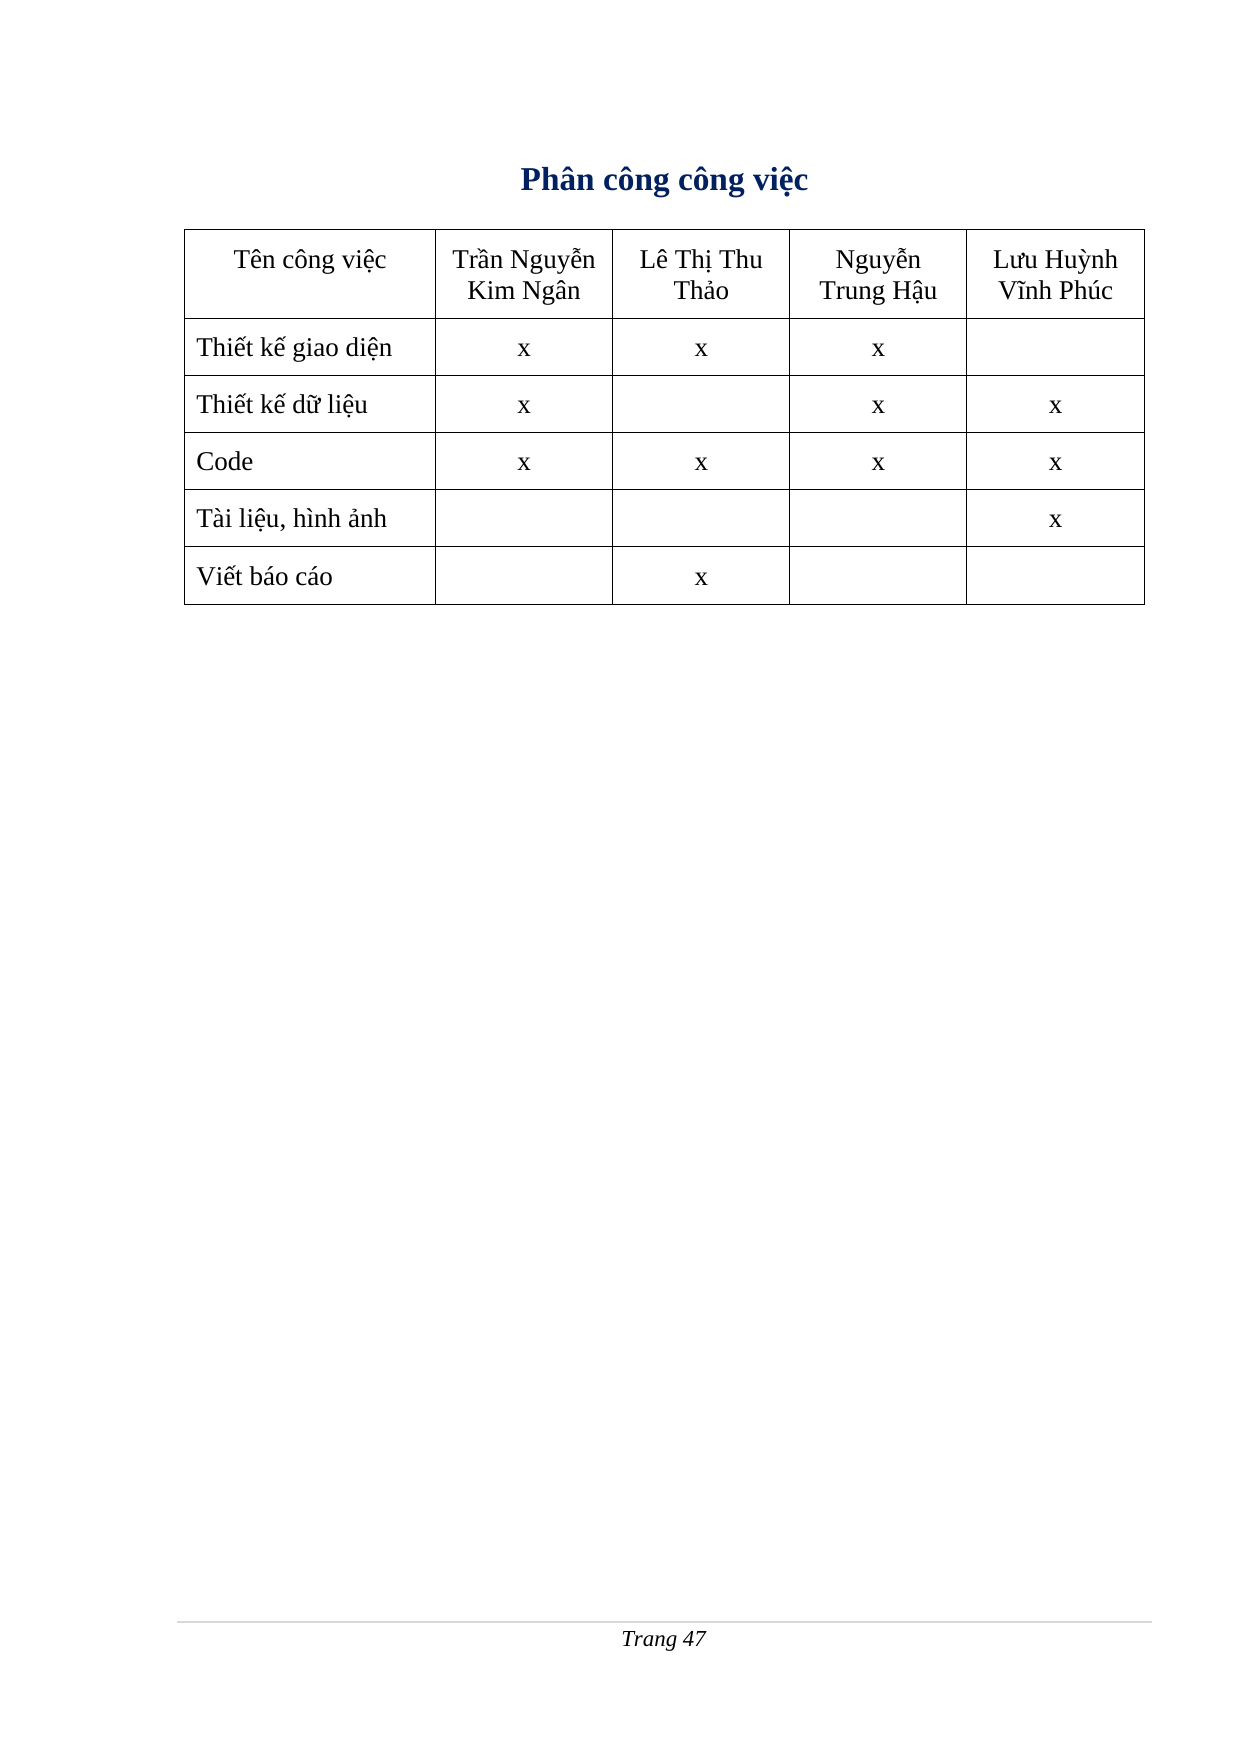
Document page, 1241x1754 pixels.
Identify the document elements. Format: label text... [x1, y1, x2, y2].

table_cell x [613, 433, 789, 489]
list Phân công công việc [177, 159, 1152, 197]
table_cell x [613, 547, 789, 603]
table_cell [613, 376, 789, 432]
table_cell x [436, 319, 612, 375]
table_cell x [790, 376, 966, 432]
table_cell x [967, 433, 1144, 489]
table_cell x [436, 433, 612, 489]
table_cell Tài liệu, hình ảnh [185, 490, 435, 546]
table_cell Viết báo cáo [185, 547, 435, 603]
table_cell Thiết kế giao diện [185, 319, 435, 375]
table_header Trần Nguyễn Kim Ngân [436, 230, 612, 317]
table_header Tên công việc [185, 230, 435, 317]
table_cell Code [185, 433, 435, 489]
table_cell x [790, 433, 966, 489]
table_cell [436, 490, 612, 546]
table_cell [436, 547, 612, 603]
table_cell [967, 547, 1144, 603]
table_cell x [967, 376, 1144, 432]
table_cell x [967, 490, 1144, 546]
table_cell x [613, 319, 789, 375]
table_cell [613, 490, 789, 546]
table_cell x [436, 376, 612, 432]
table_cell [790, 490, 966, 546]
table_cell x [790, 319, 966, 375]
table_header Lưu Huỳnh Vĩnh Phúc [967, 230, 1144, 317]
table_cell Thiết kế dữ liệu [185, 376, 435, 432]
table_header Lê Thị Thu Thảo [613, 230, 789, 317]
table_cell [967, 319, 1144, 375]
table_cell [790, 547, 966, 603]
table_header Nguyễn Trung Hậu [790, 230, 966, 317]
